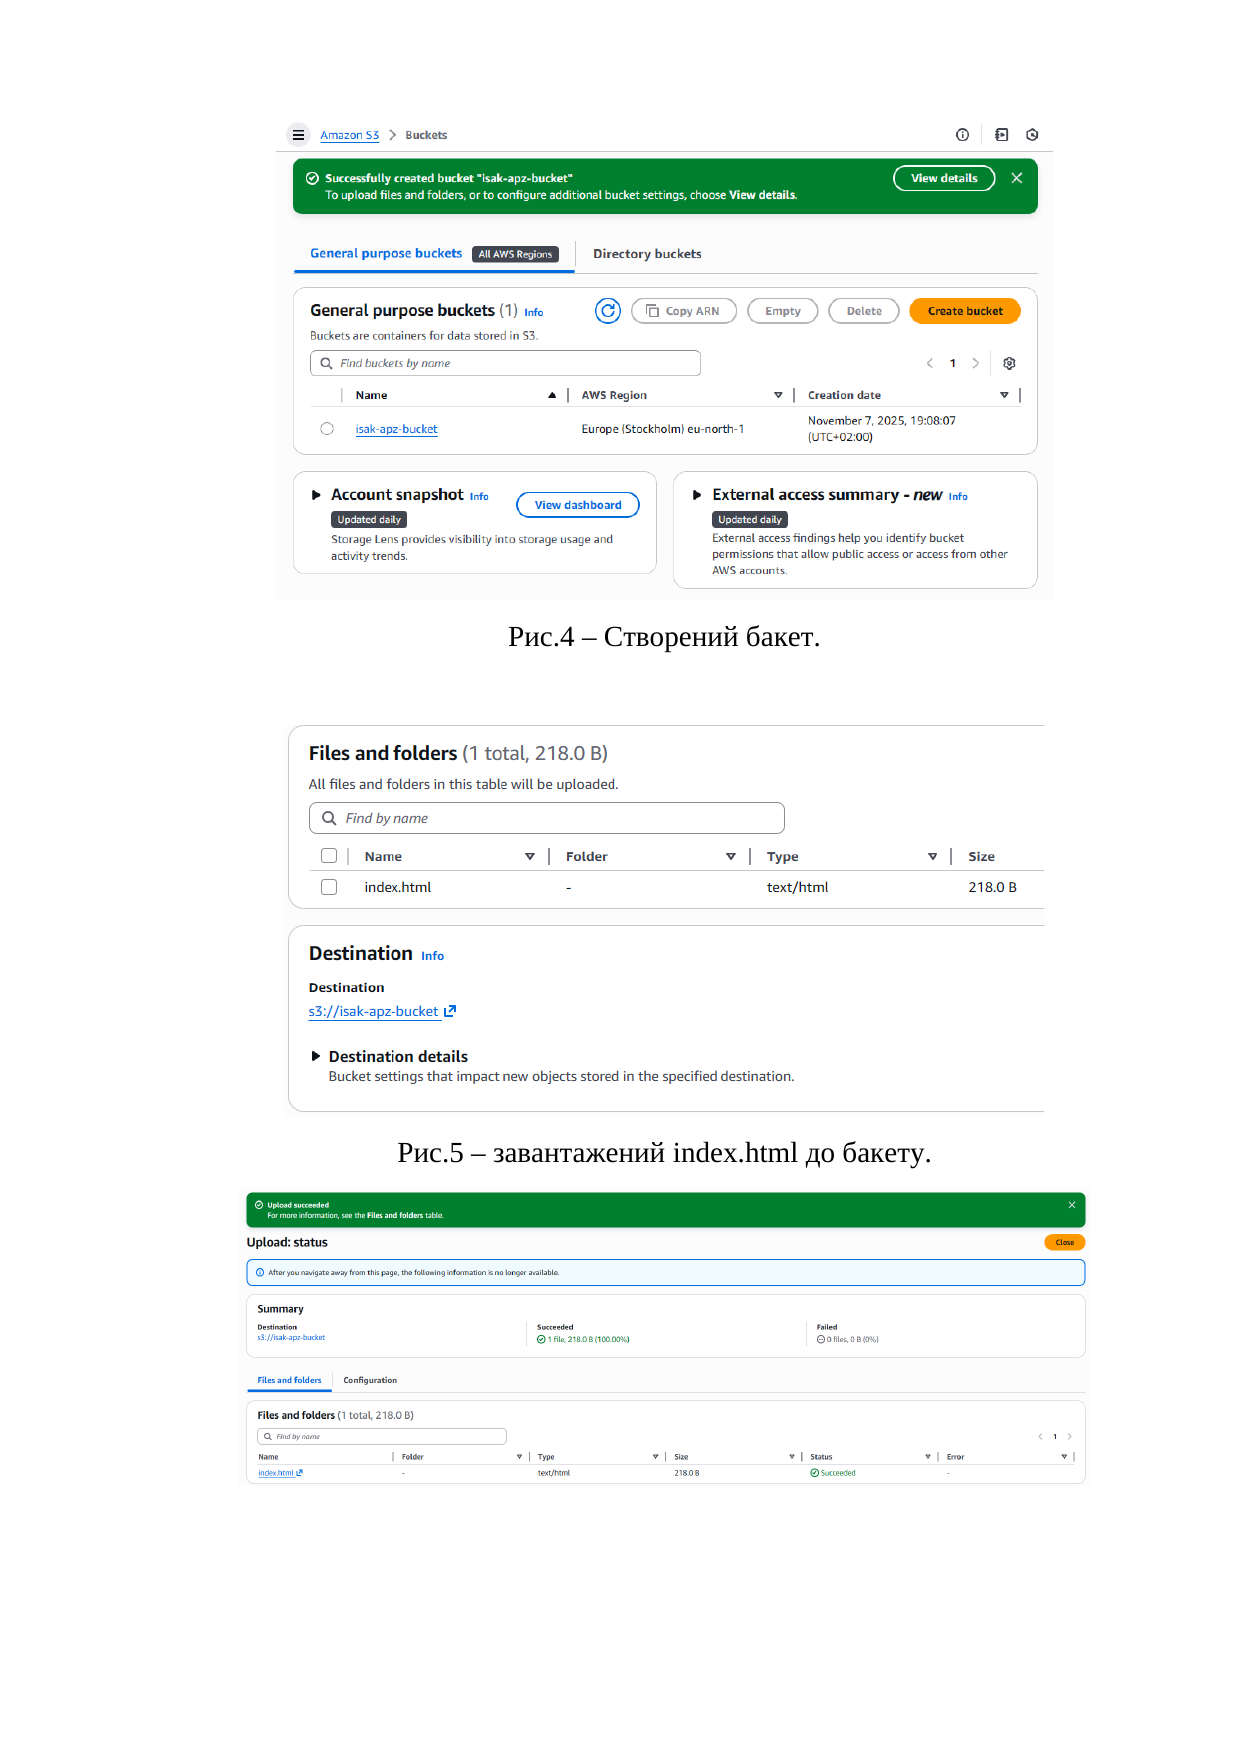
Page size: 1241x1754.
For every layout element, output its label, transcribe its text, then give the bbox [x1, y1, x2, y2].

picture [284, 725, 1045, 1117]
picture [238, 1188, 1091, 1486]
picture [275, 118, 1054, 601]
text Рис.4 – Створений бакет. [177, 619, 1152, 653]
text Рис.5 – завантажений index.html до бакету. [177, 1136, 1152, 1169]
